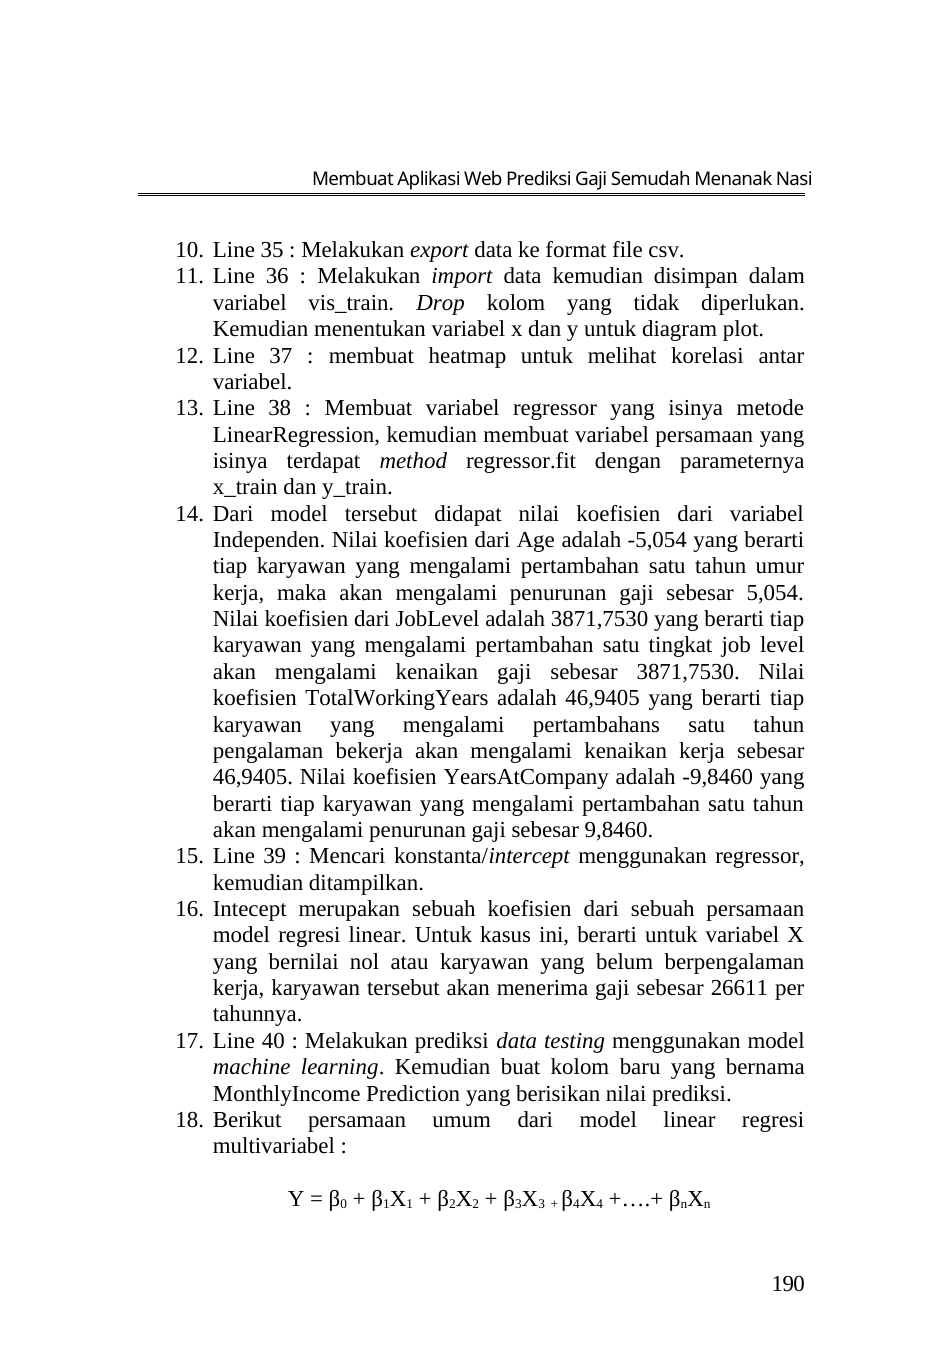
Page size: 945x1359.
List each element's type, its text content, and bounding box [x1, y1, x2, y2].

list Y = β0 + β1X1 + β2X2 + β3X3 + β4X4 +….+ βnXn [288, 1185, 805, 1211]
list Line 35 : Melakukan export data ke format file csv. [175, 236, 805, 263]
list Line 37 : membuat heatmap untuk melihat korelasi antar variabel. [175, 342, 805, 394]
list Intecept merupakan sebuah koefisien dari sebuah persamaan model regresi linear. Untuk kasus ini, berarti untuk variabel X yang bernilai nol atau karyawan yang belum berpengalaman kerja, karyawan tersebut akan menerima gaji sebesar 26611 per tahunnya. [175, 895, 805, 1027]
list Berikut persamaan umum dari model linear regresi multivariabel : [175, 1106, 805, 1159]
list Line 40 : Melakukan prediksi data testing menggunakan model machine learning. Kemudian buat kolom baru yang bernama MonthlyIncome Prediction yang berisikan nilai prediksi. [175, 1027, 805, 1106]
list Line 36 : Melakukan import data kemudian disimpan dalam variabel vis_train. Drop kolom yang tidak diperlukan. Kemudian menentukan variabel x dan y untuk diagram plot. [175, 263, 805, 342]
list Line 38 : Membuat variabel regressor yang isinya metode LinearRegression, kemudian membuat variabel persamaan yang isinya terdapat method regressor.fit dengan parameternya x_train dan y_train. [175, 394, 805, 500]
list Line 39 : Mencari konstanta/intercept menggunakan regressor, kemudian ditampilkan. [175, 842, 805, 895]
list Dari model tersebut didapat nilai koefisien dari variabel Independen. Nilai koefisien dari Age adalah -5,054 yang berarti tiap karyawan yang mengalami pertambahan satu tahun umur kerja, maka akan mengalami penurunan gaji sebesar 5,054. Nilai koefisien dari JobLevel adalah 3871,7530 yang berarti tiap karyawan yang mengalami pertambahan satu tingkat job level akan mengalami kenaikan gaji sebesar 3871,7530. Nilai koefisien TotalWorkingYears adalah 46,9405 yang berarti tiap karyawan yang mengalami pertambahans satu tahun pengalaman bekerja akan mengalami kenaikan kerja sebesar 46,9405. Nilai koefisien YearsAtCompany adalah -9,8460 yang berarti tiap karyawan yang mengalami pertambahan satu tahun akan mengalami penurunan gaji sebesar 9,8460. [175, 500, 805, 842]
